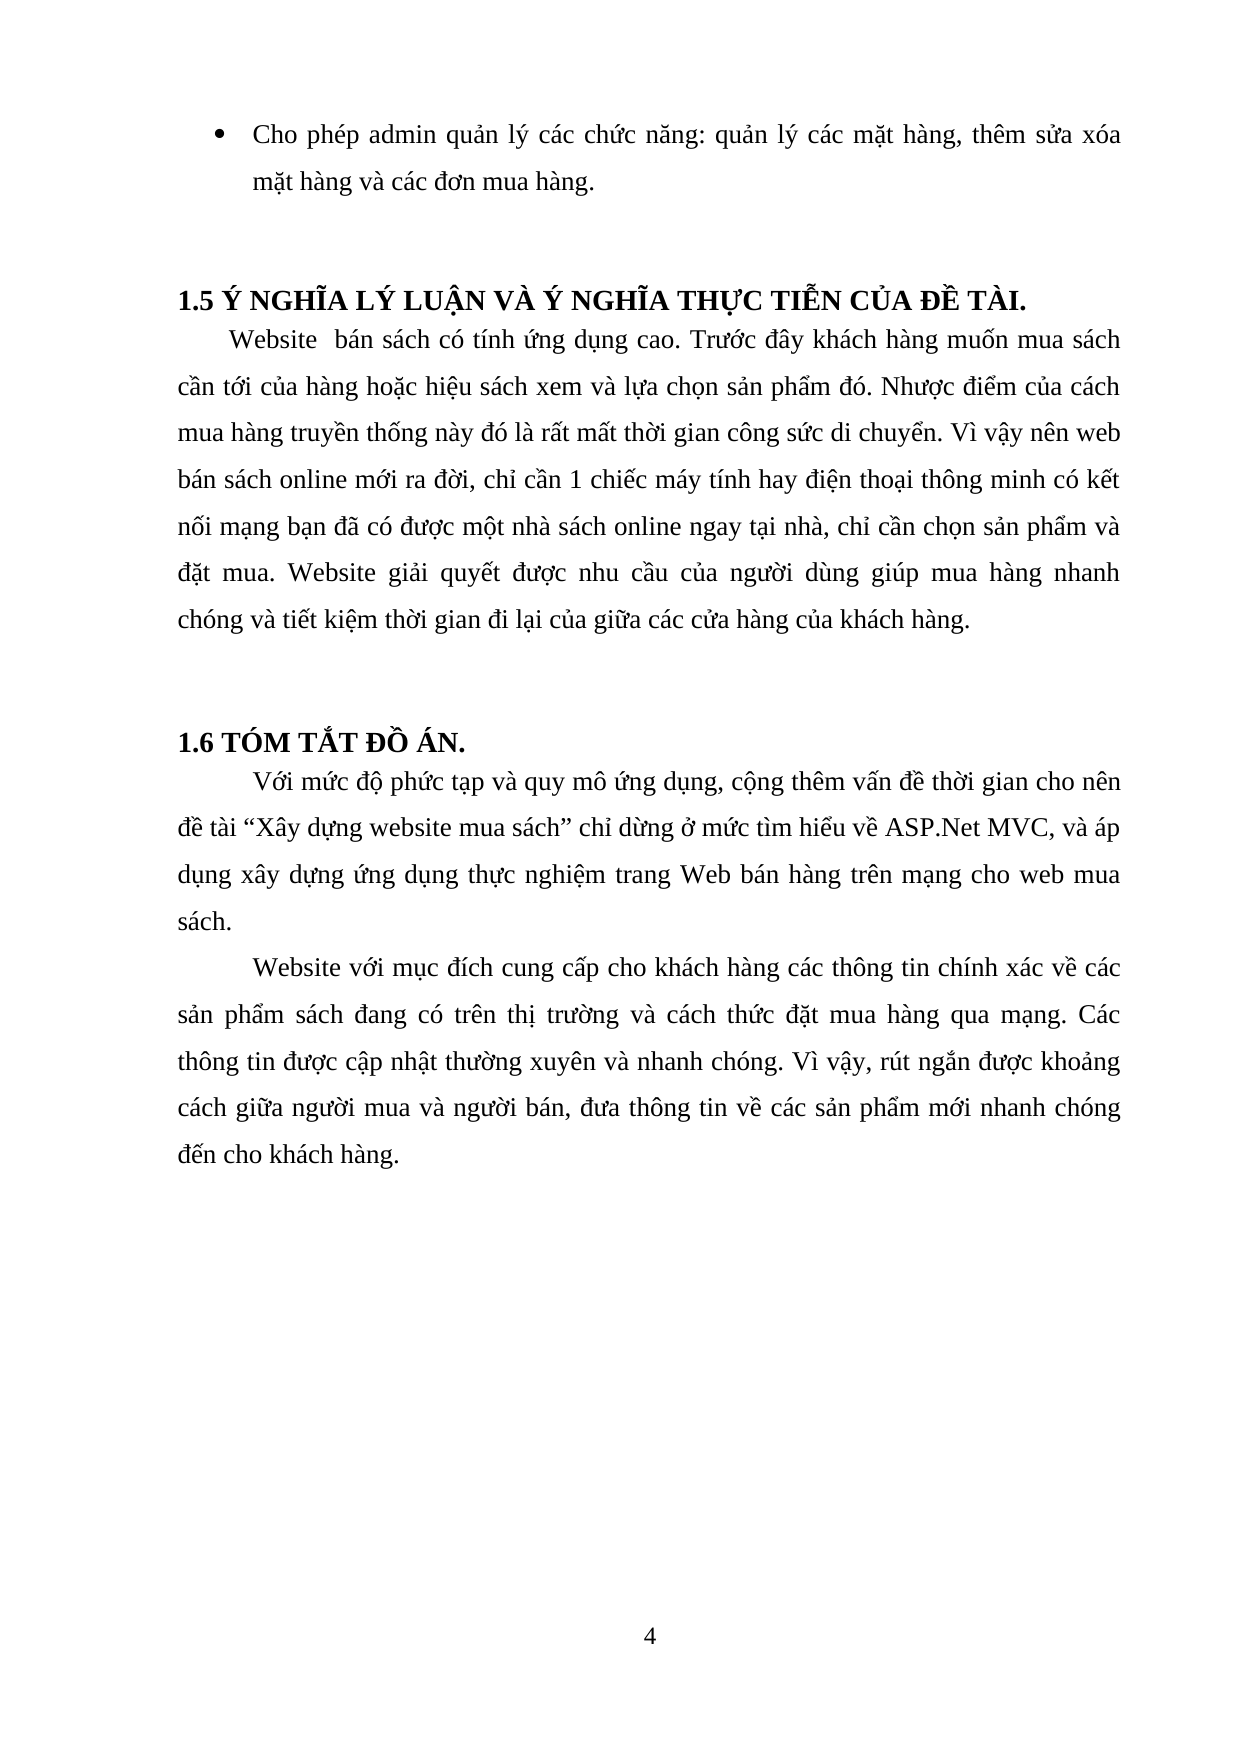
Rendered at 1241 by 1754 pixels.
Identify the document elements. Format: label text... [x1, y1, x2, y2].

text Với mức độ phức tạp và quy mô ứng dụng, cộng thêm vấn đề thời gian cho nên đề tài “Xây dựng website mua sách” chỉ dừng ở mức tìm hiểu về ASP.Net MVC, và áp dụng xây dựng ứng dụng thực nghiệm trang Web bán hàng trên mạng cho web mua sách. [177, 765, 1122, 936]
text Website bán sách có tính ứng dụng cao. Trước đây khách hàng muốn mua sách cần tới của hàng hoặc hiệu sách xem và lựa chọn sản phẩm đó. Nhược điểm của cách mua hàng truyền thống này đó là rất mất thời gian công sức di chuyển. Vì vậy nên web bán sách online mới ra đời, chỉ cần 1 chiếc máy tính hay điện thoại thông minh có kết nối mạng bạn đã có được một nhà sách online ngay tại nhà, chỉ cần chọn sản phẩm và đặt mua. Website giải quyết được nhu cầu của người dùng giúp mua hàng nhanh chóng và tiết kiệm thời gian đi lại của giữa các cửa hàng của khách hàng. [177, 323, 1122, 634]
text Website với mục đích cung cấp cho khách hàng các thông tin chính xác về các sản phẩm sách đang có trên thị trường và cách thức đặt mua hàng qua mạng. Các thông tin được cập nhật thường xuyên và nhanh chóng. Vì vậy, rút ngắn được khoảng cách giữa người mua và người bán, đưa thông tin về các sản phẩm mới nhanh chóng đến cho khách hàng. [177, 951, 1122, 1169]
text 1.6 TÓM TẮT ĐỒ ÁN. [177, 725, 1122, 758]
list Cho phép admin quản lý các chức năng: quản lý các mặt hàng, thêm sửa xóa mặt hàng và các đơn mua hàng. [215, 118, 1122, 196]
text 1.5 Ý NGHĨA LÝ LUẬN VÀ Ý NGHĨA THỰC TIỄN CỦA ĐỀ TÀI. [177, 283, 1122, 317]
